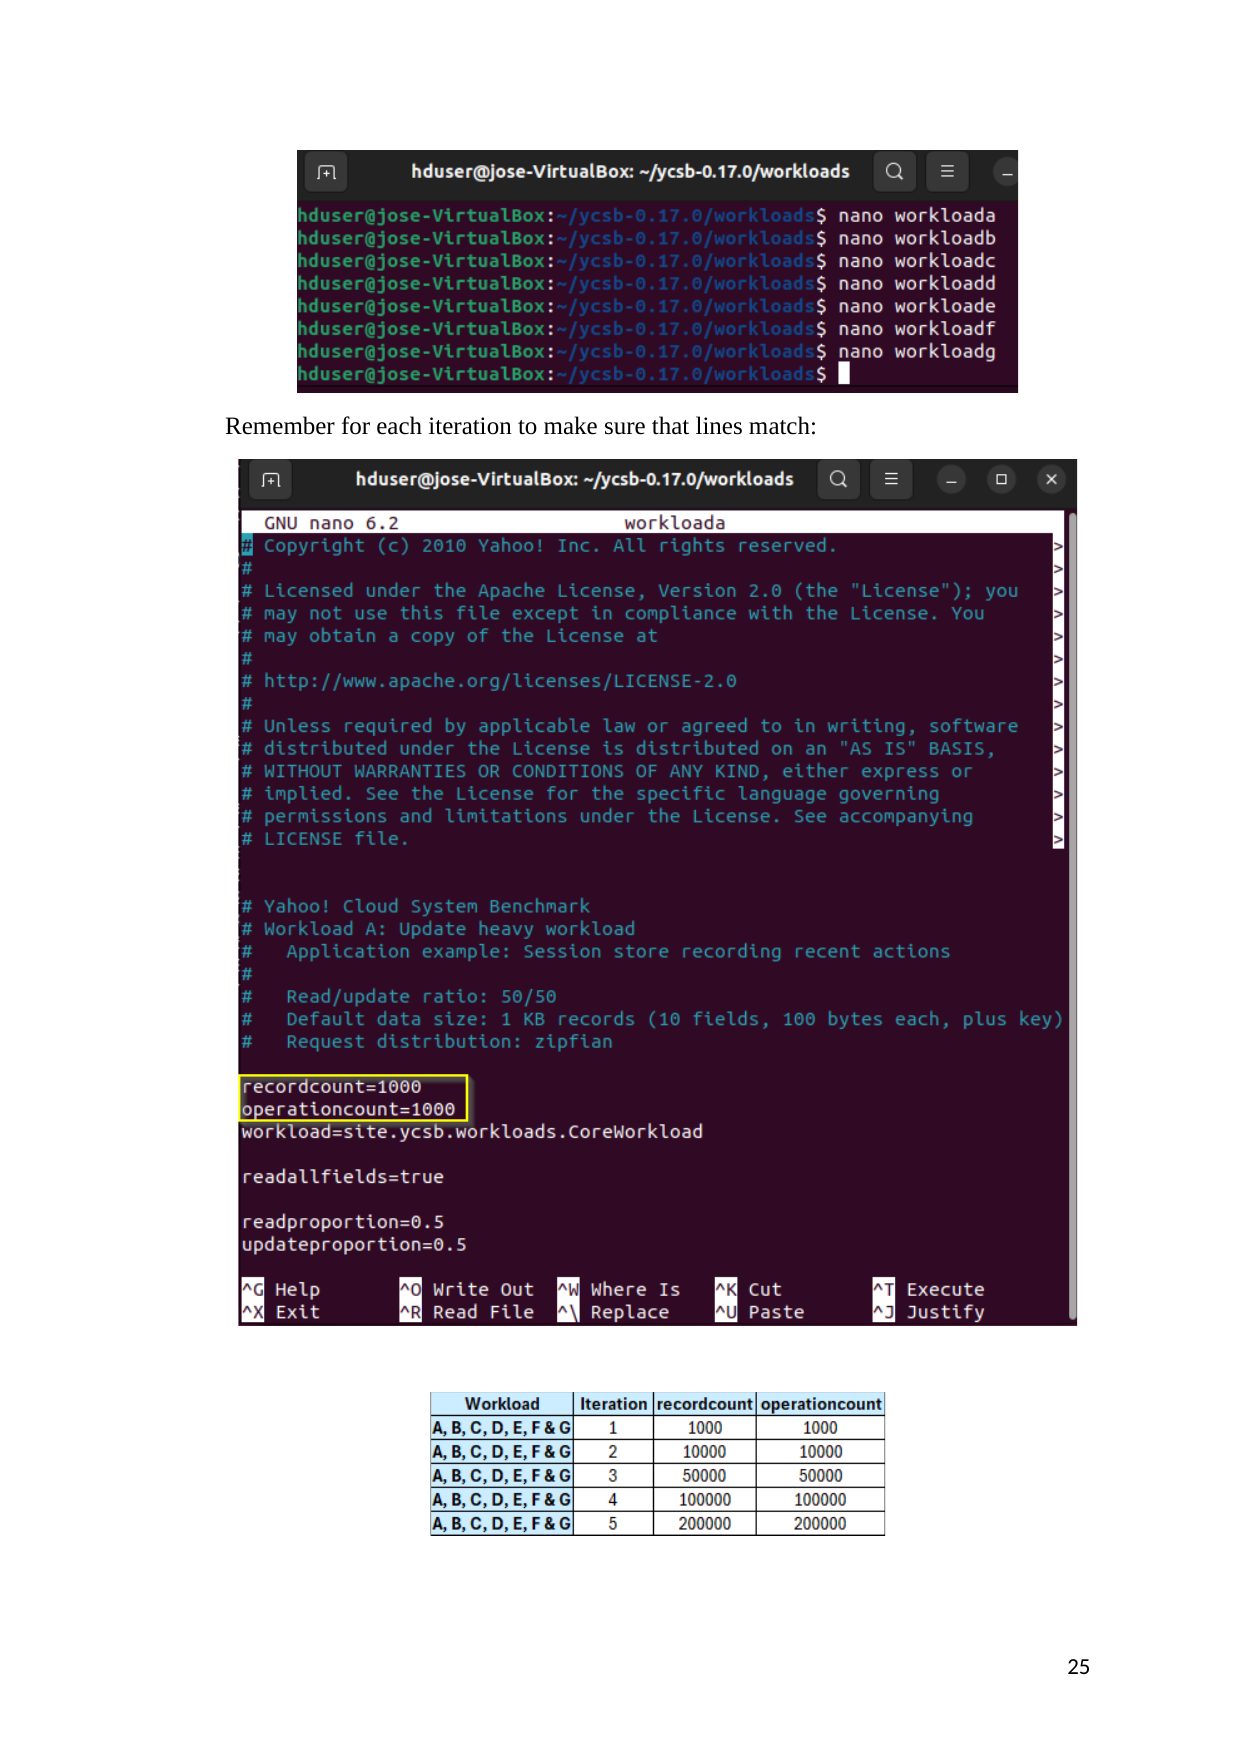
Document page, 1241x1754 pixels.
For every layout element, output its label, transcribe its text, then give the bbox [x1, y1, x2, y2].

picture [430, 1392, 886, 1536]
text Remember for each iteration to make sure that lines match: [225, 411, 1090, 440]
picture [297, 150, 1019, 393]
picture [238, 459, 1078, 1326]
